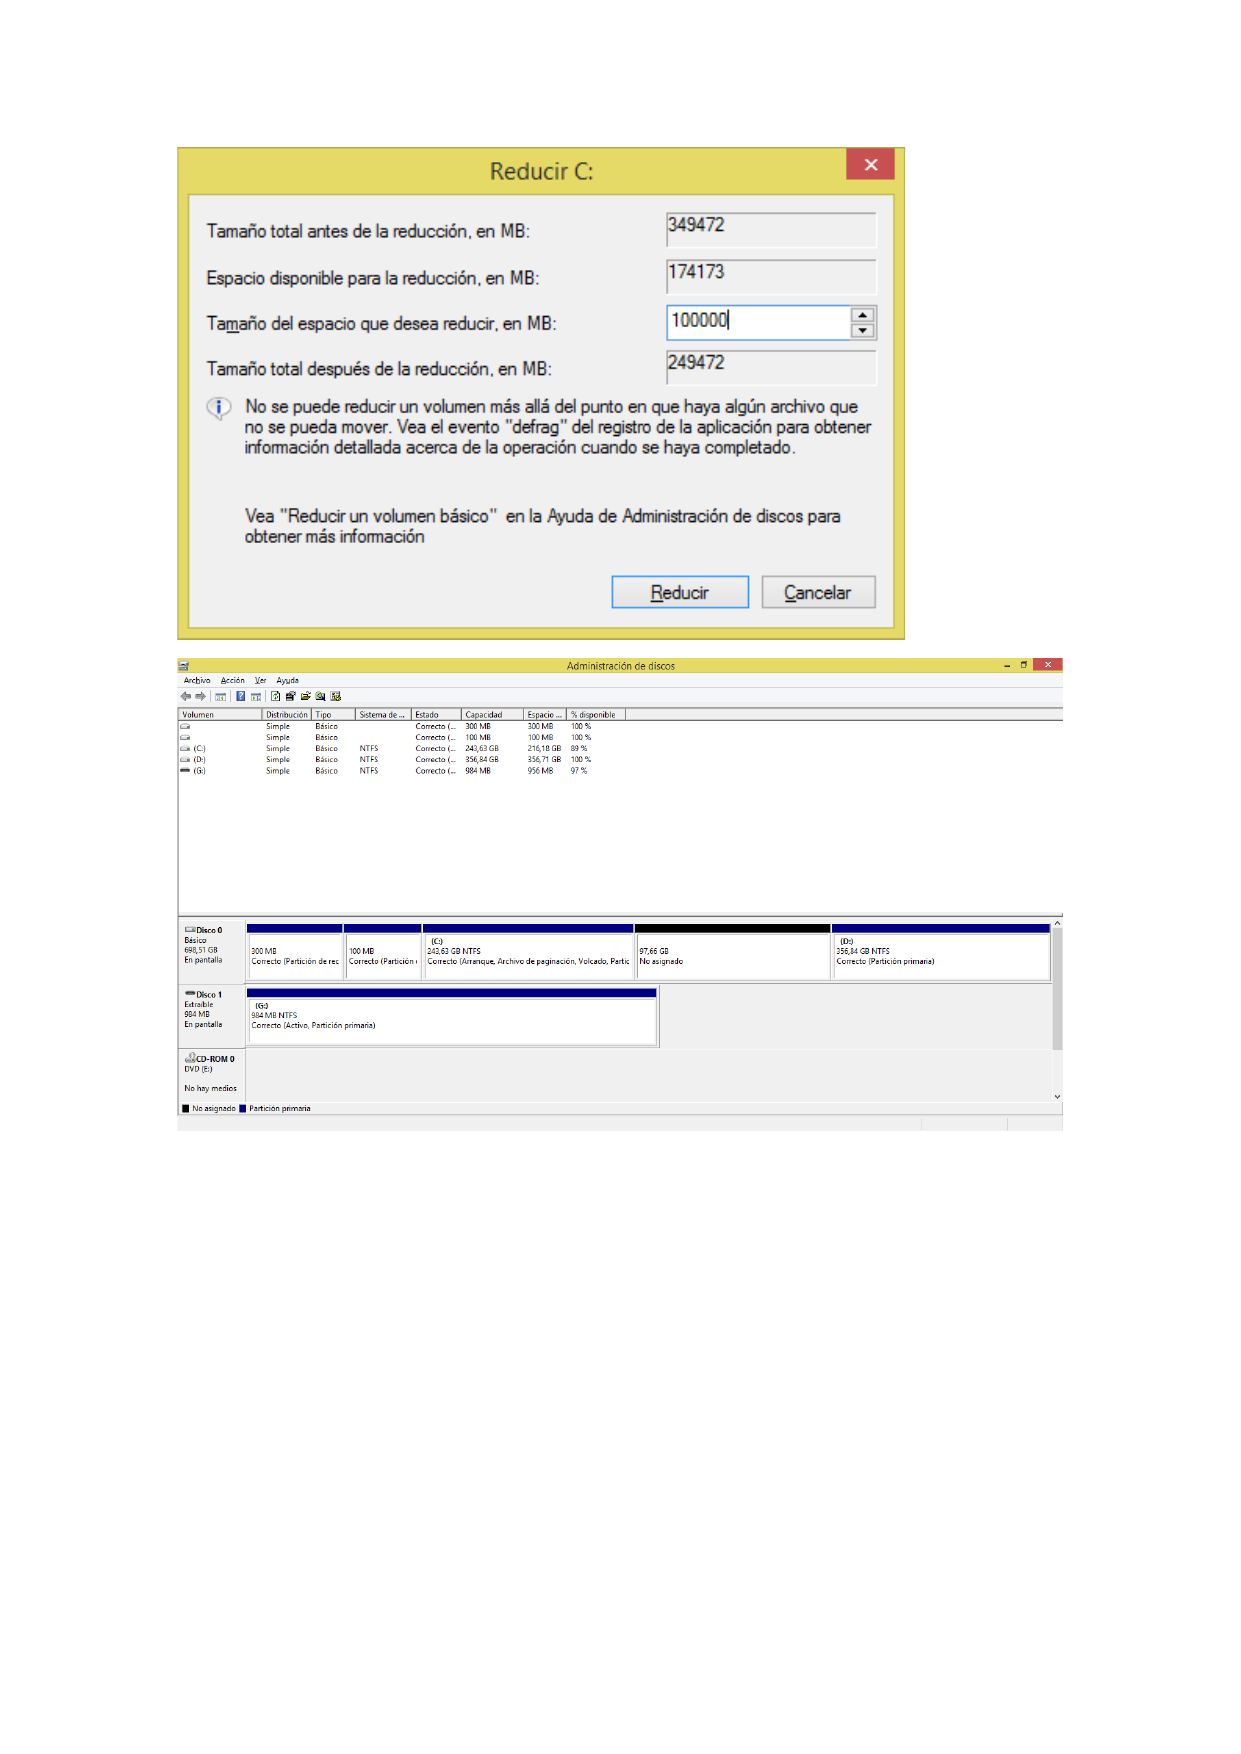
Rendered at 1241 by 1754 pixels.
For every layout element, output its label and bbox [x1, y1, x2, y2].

picture [177, 658, 1063, 1131]
picture [177, 147, 906, 640]
